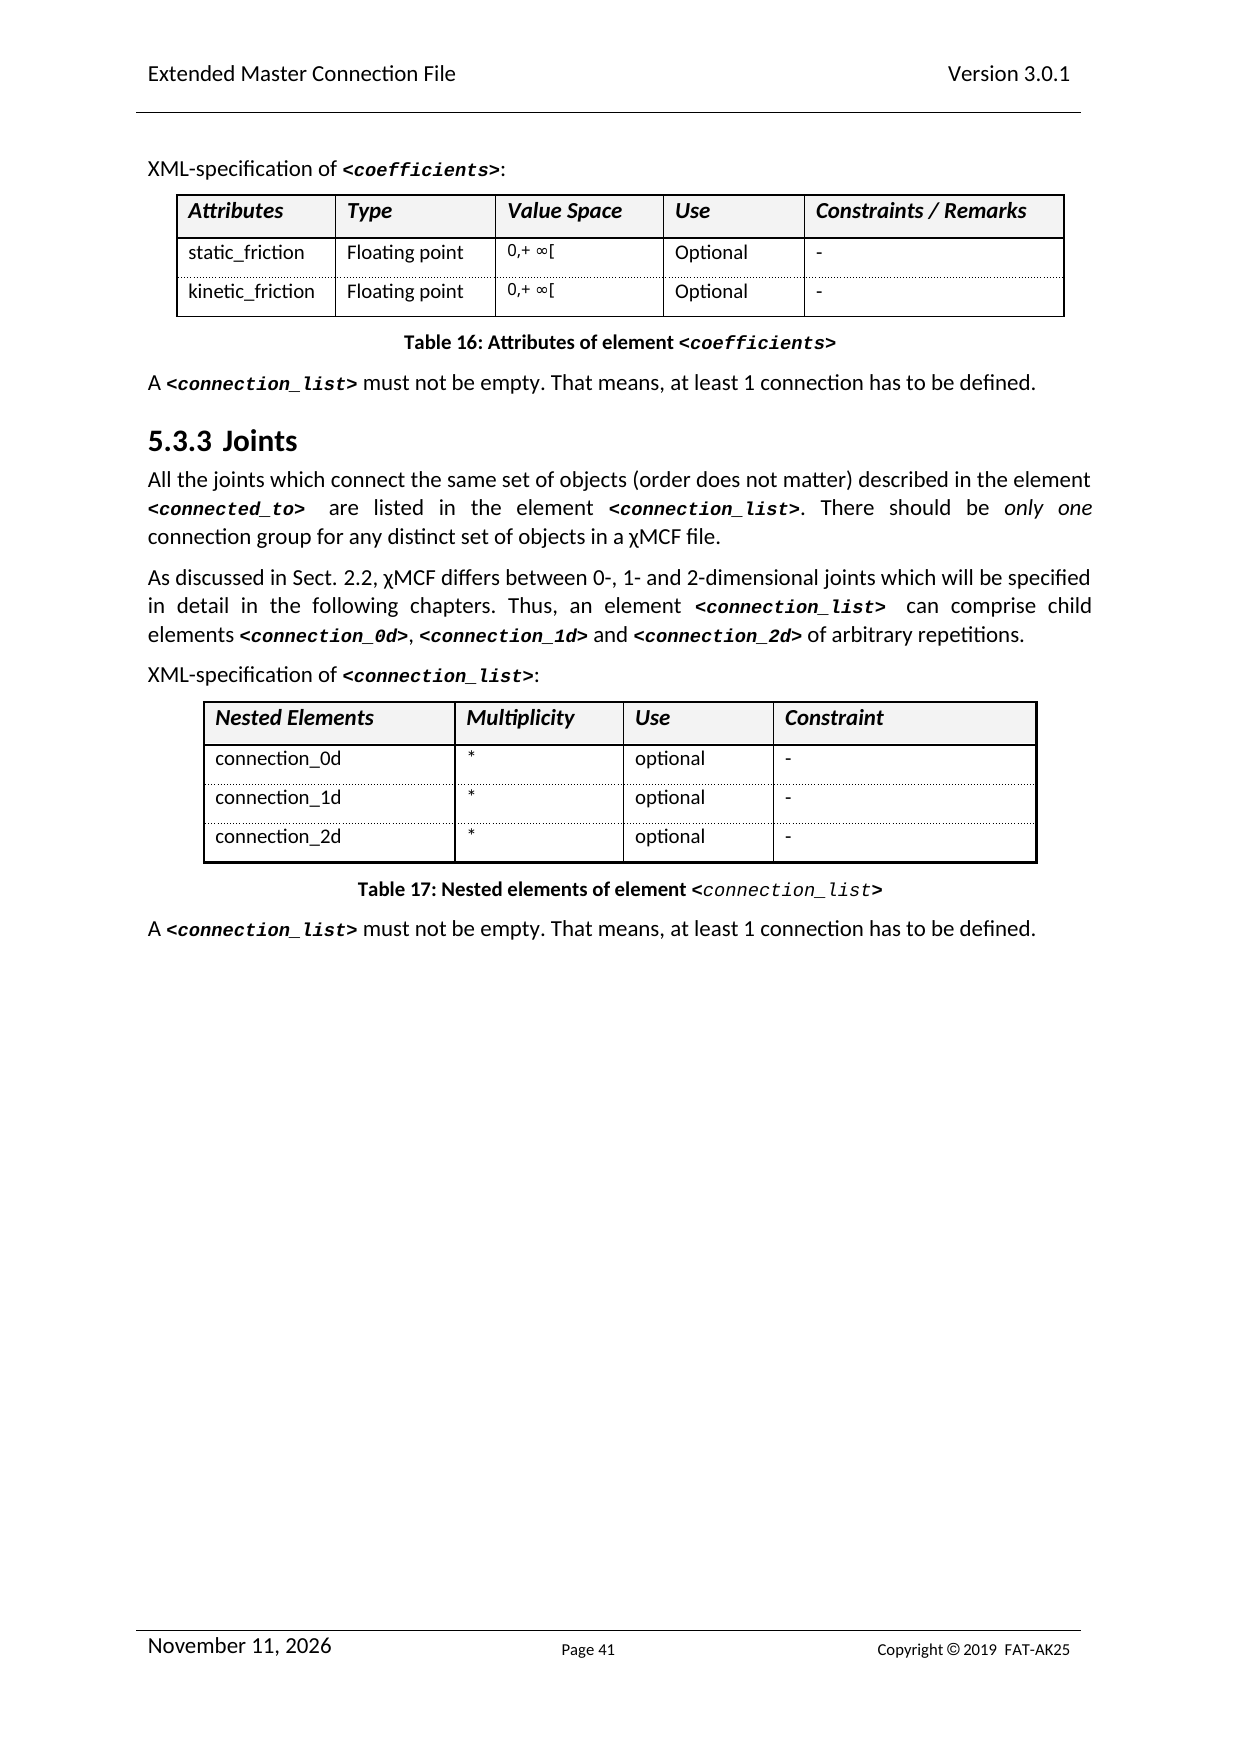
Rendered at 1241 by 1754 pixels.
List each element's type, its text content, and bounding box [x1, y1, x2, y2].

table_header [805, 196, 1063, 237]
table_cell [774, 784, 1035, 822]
subtitle Joints [148, 421, 1092, 459]
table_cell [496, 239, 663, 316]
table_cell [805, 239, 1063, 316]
text All the joints which connect the same set of objects (order does not matter) described in the element <connected_to> are listed in the element <connection_list>. There should be only one connection group for any distinct set of objects in a χMCF file. [148, 465, 1092, 550]
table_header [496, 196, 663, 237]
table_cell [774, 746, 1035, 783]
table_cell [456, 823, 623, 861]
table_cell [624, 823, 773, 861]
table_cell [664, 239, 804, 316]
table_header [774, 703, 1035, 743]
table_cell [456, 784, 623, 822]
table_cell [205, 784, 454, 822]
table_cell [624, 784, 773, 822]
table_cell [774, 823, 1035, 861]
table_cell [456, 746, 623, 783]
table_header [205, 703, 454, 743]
text As discussed in Sect. 2.2, χMCF differs between 0-, 1- and 2-dimensional joints which will be specified in detail in the following chapters. Thus, an element <connection_list> can comprise child elements <connection_0d>, <connection_1d> and <connection_2d> of arbitrary repetitions. [148, 563, 1092, 648]
text Table 17: Nested elements of element <connection_list> [148, 876, 1092, 902]
text XML-specification of <coefficients>: [148, 154, 1092, 182]
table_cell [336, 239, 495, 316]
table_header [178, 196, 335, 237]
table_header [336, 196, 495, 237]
text Table 16: Attributes of element <coefficients> [148, 329, 1092, 355]
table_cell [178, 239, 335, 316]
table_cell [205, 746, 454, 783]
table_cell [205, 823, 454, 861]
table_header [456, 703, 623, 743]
text A <connection_list> must not be empty. That means, at least 1 connection has to be defined. [148, 914, 1092, 942]
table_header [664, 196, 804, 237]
text XML-specification of <connection_list>: [148, 660, 1092, 688]
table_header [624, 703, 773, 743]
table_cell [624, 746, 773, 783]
text A <connection_list> must not be empty. That means, at least 1 connection has to be defined. [148, 368, 1092, 396]
